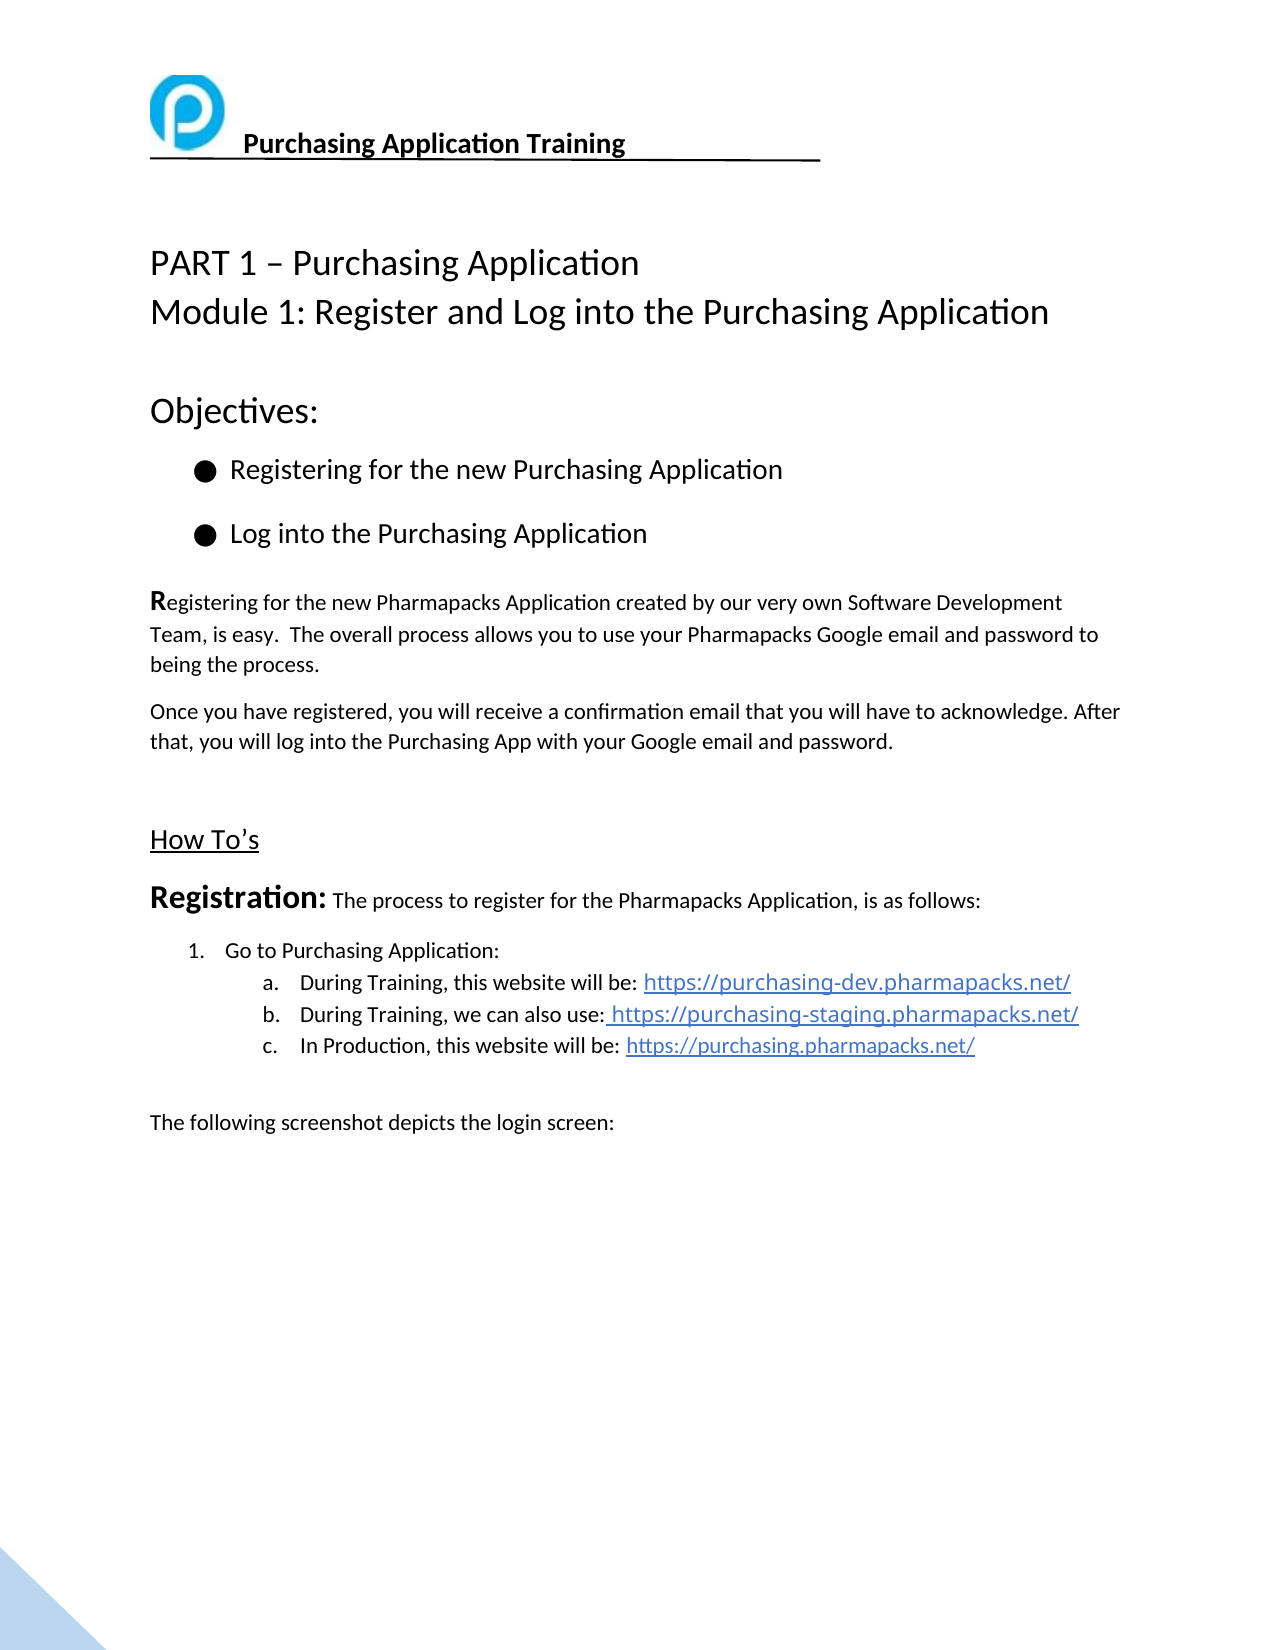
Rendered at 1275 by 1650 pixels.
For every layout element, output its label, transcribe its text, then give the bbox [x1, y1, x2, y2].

text Objectives: [150, 387, 1125, 433]
picture [150, 75, 228, 154]
list Go to Purchasing Application: [187, 937, 1125, 964]
list Registering for the new Purchasing Application [192, 436, 1125, 496]
text PART 1 – Purchasing Application [150, 238, 1125, 284]
text How To’s [150, 821, 1125, 856]
text Once you have registered, you will receive a confirmation email that you will have to acknowledge. After that, you will log into the Purchasing App with your Google email and password. [150, 697, 1125, 755]
text Registration: The process to register for the Pharmapacks Application, is as follows: [150, 876, 1125, 917]
text The following screenshot depicts the login screen: [150, 1108, 1125, 1136]
list During Training, this website will be: https://purchasing-dev.pharmapacks.net/ [262, 967, 1125, 997]
text Registering for the new Pharmapacks Application created by our very own Software Development Team, is easy. The overall process allows you to use your Pharmapacks Google email and password to being the process. [150, 582, 1125, 678]
picture [150, 75, 173, 103]
text Module 1: Register and Log into the Purchasing Application [150, 288, 1125, 334]
list In Production, this website will be: https://purchasing.pharmapacks.net/ [262, 1031, 1125, 1059]
list During Training, we can also use: https://purchasing-staging.pharmapacks.net/ [262, 999, 1125, 1029]
list Log into the Purchasing Application [192, 501, 1125, 561]
